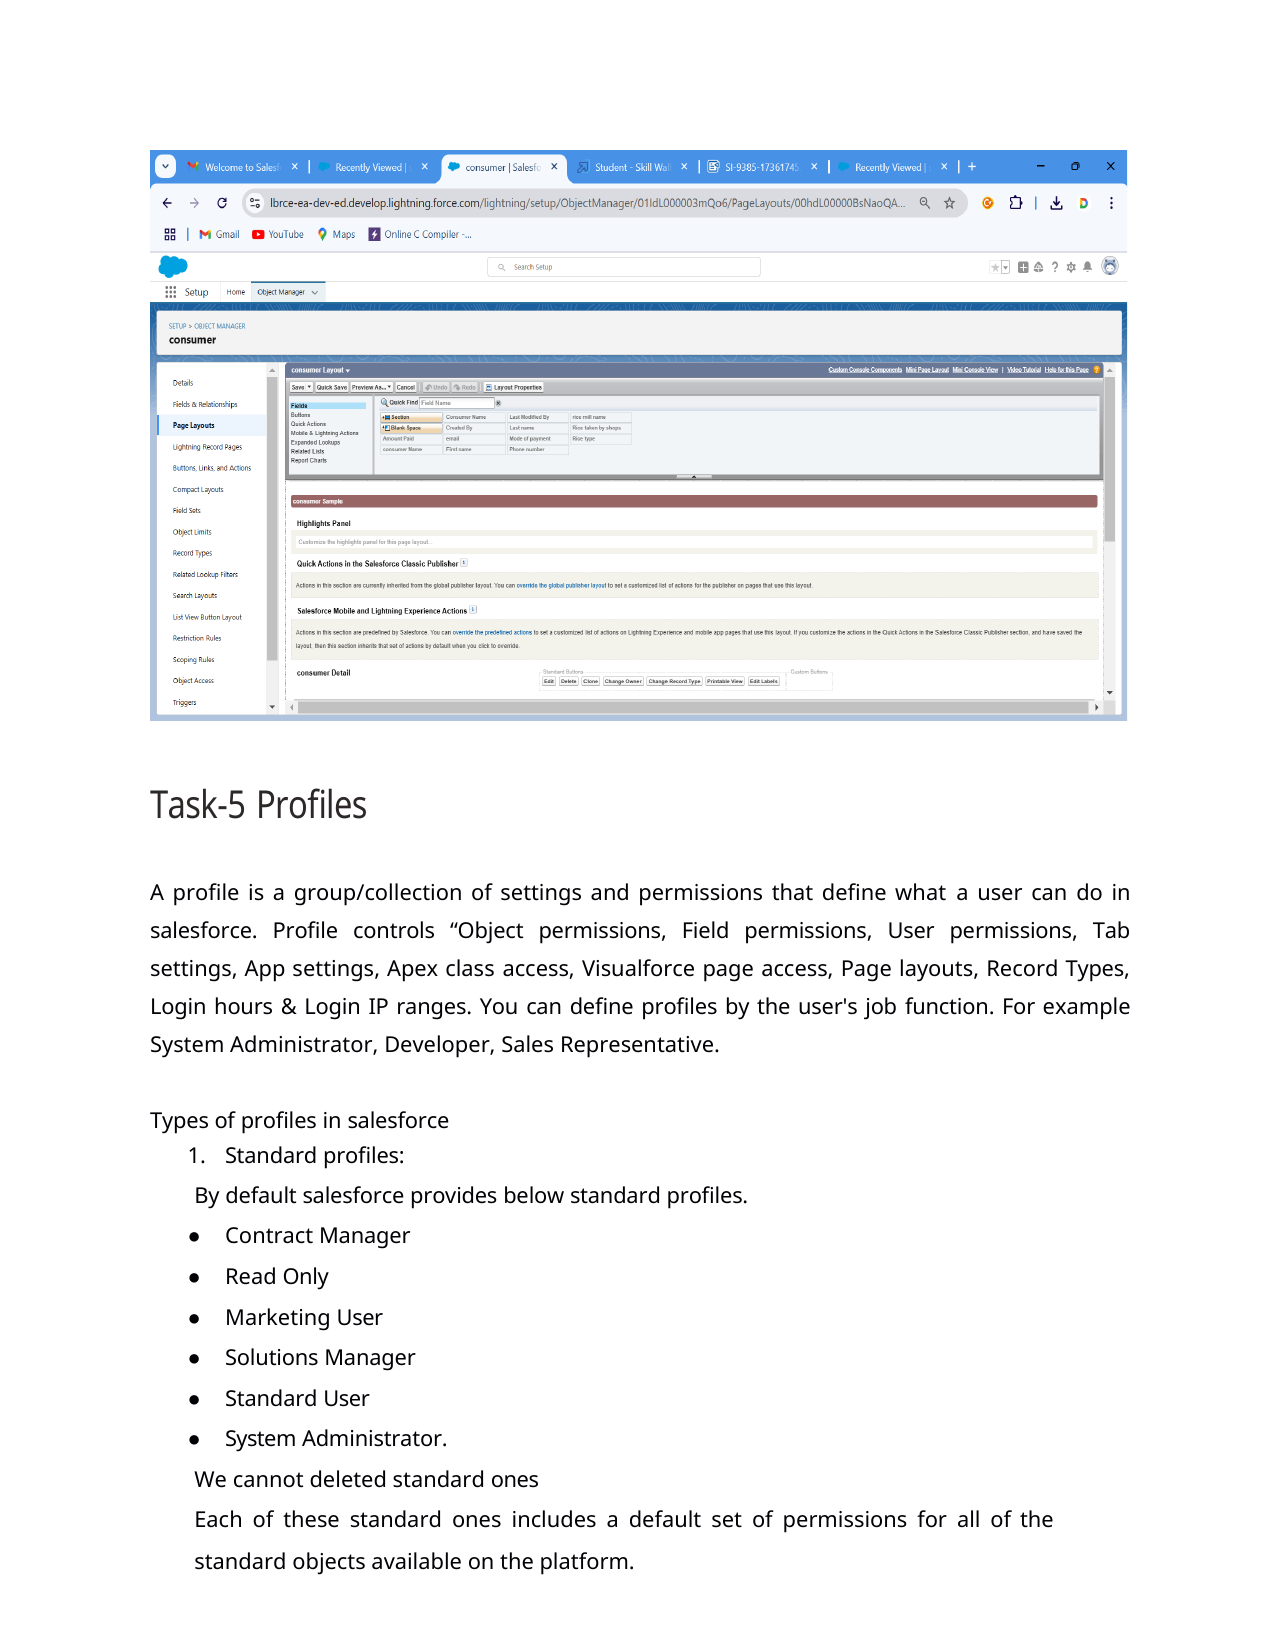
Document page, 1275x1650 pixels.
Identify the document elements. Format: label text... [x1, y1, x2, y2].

text We cannot deleted standard ones [194, 1464, 1237, 1493]
list Read Only [187, 1261, 1237, 1291]
picture [150, 150, 1128, 721]
list Standard profiles: [187, 1140, 1237, 1170]
text A profile is a group/collection of settings and permissions that define what a user can do in salesforce. Profile controls “Object permissions, Field permissions, User permissions, Tab settings, App settings, Apex class access, Visualforce page access, Page layouts, Record Types, Login hours & Login IP ranges. You can define profiles by the user's job function. For example System Administrator, Developer, Sales Representative. [150, 877, 1131, 1059]
list Contract Manager [187, 1220, 1237, 1250]
text By default salesforce provides below standard profiles. [194, 1180, 1237, 1209]
list Solutions Manager [187, 1342, 1237, 1372]
list Standard User [187, 1383, 1237, 1412]
list System Administrator. [187, 1423, 1237, 1453]
subtitle Task-5 Profiles [150, 777, 1237, 829]
text Each of these standard ones includes a default set of permissions for all of the standard objects available on the platform. [194, 1504, 1120, 1576]
text Types of profiles in salesforce [150, 1105, 1237, 1135]
list Marketing User [187, 1302, 1237, 1331]
